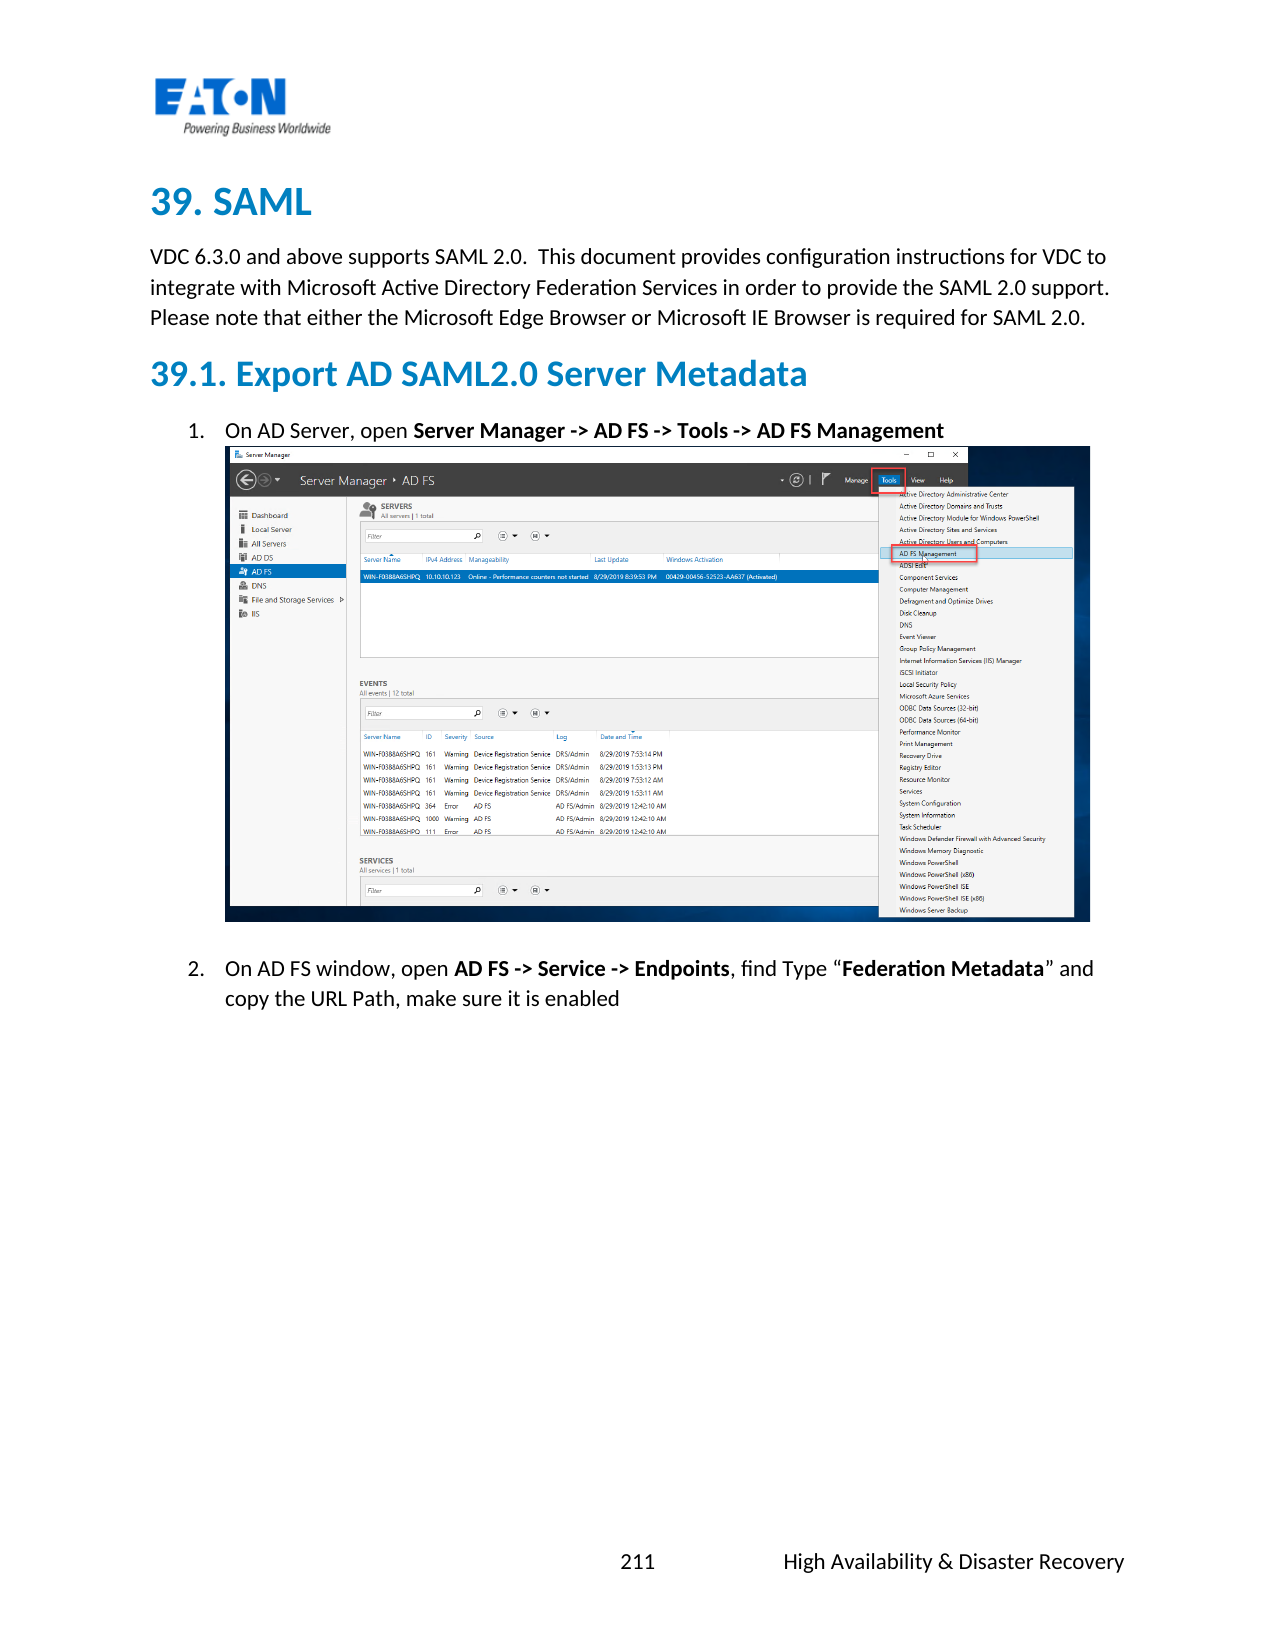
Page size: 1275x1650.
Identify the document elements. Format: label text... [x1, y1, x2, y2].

list On AD FS window, open AD FS -> Service -> Endpoints, find Type “Federation Metadata” and copy the URL Path, make sure it is enabled [187, 954, 1125, 1012]
subtitle Export AD SAML2.0 Server Metadata [150, 350, 1125, 396]
picture [225, 446, 1091, 922]
picture [150, 75, 337, 140]
text VDC 6.3.0 and above supports SAML 2.0. This document provides configuration instructions for VDC to integrate with Microsoft Active Directory Federation Services in order to provide the SAML 2.0 support. Please note that either the Microsoft Edge Browser or Microsoft IE Browser is required for SAML 2.0. [150, 242, 1125, 331]
subtitle SAML [150, 175, 1125, 226]
